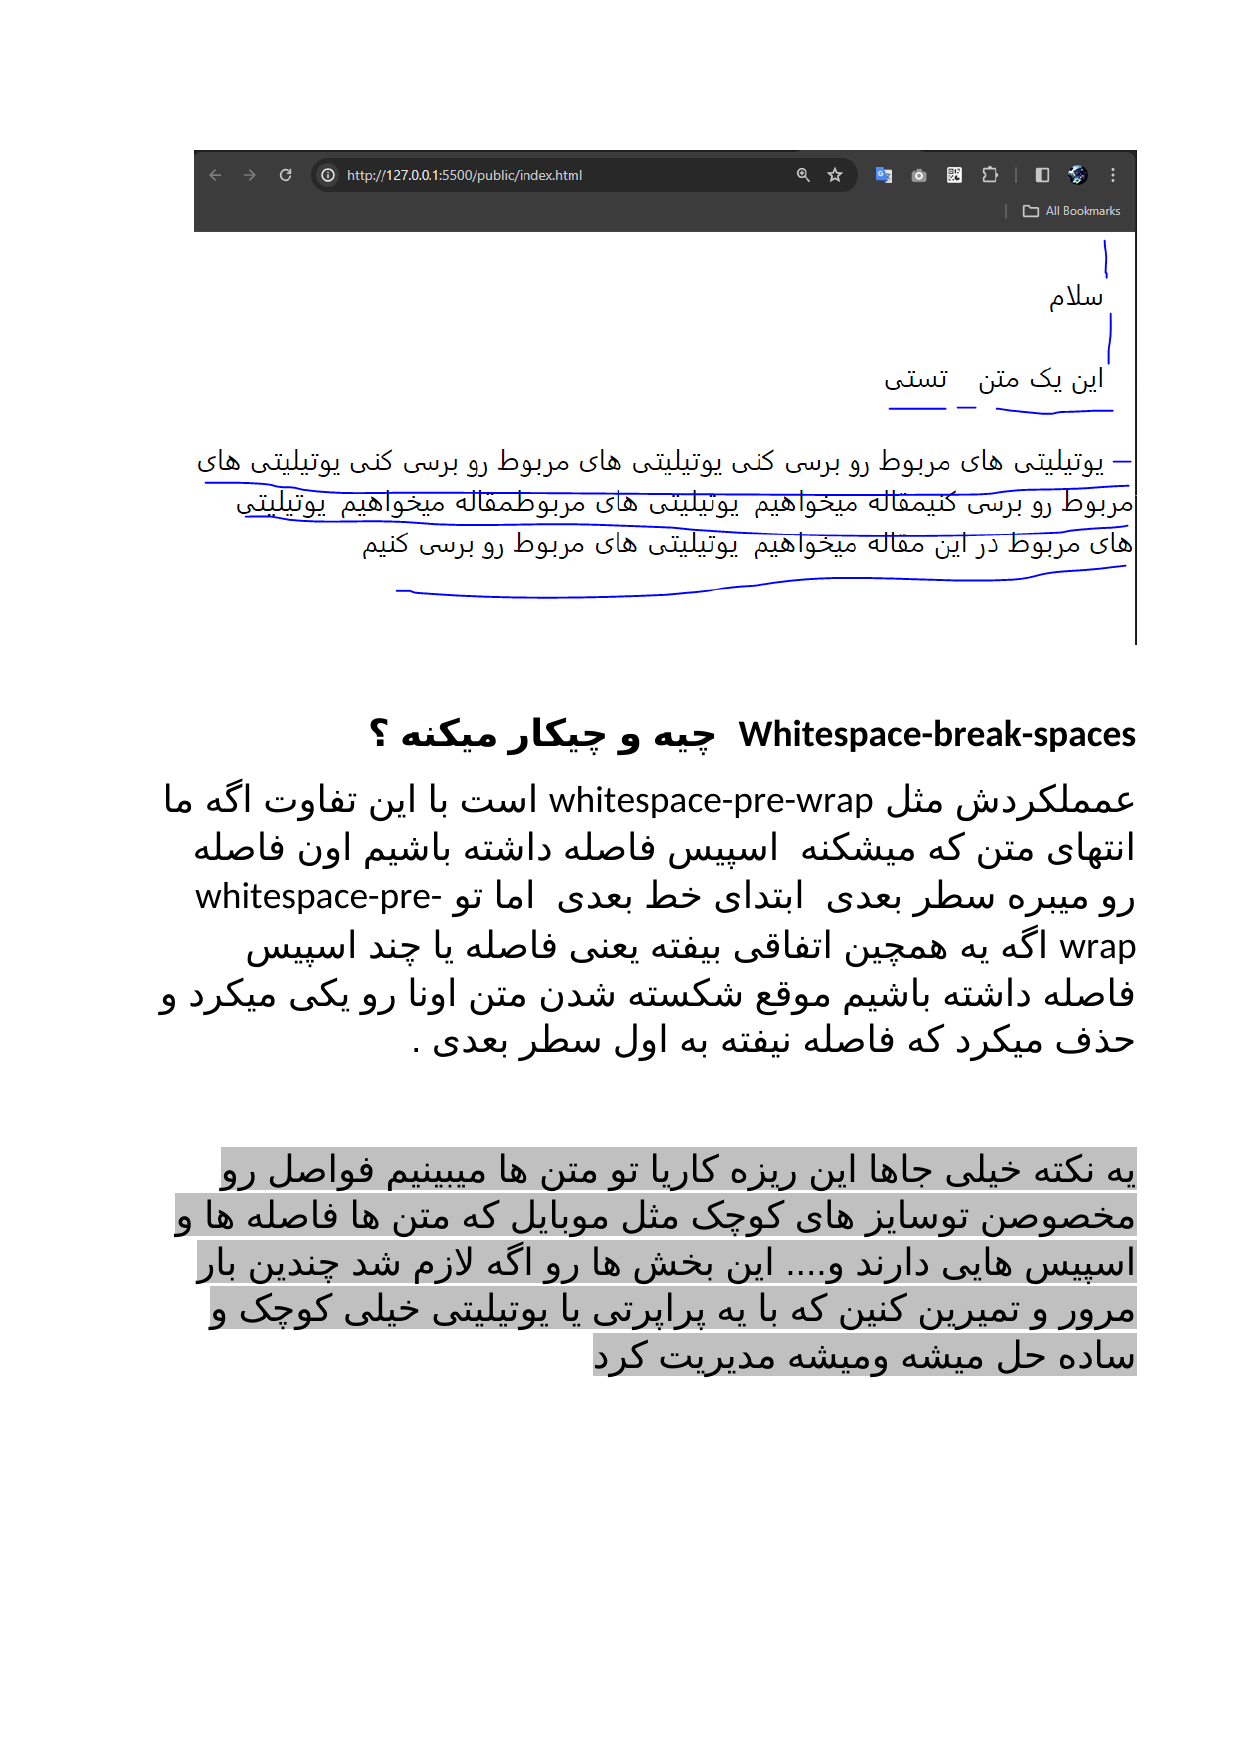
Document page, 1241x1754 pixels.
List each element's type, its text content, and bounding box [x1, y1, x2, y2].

text یه نکته خیلی جاها این ریزه کاریا تو متن ها میبینیم فواصل رو مخصوصن توسایز های کوچک مثل موبایل که متن ها فاصله ها و اسپیس هایی دارند و.... این بخش ها رو اگه لازم شد چندین بار مرور و تمیرین کنین که با یه پراپرتی یا یوتیلیتی خیلی کوچک و ساده حل میشه ومیشه مدیریت کرد [150, 1147, 1137, 1376]
picture [194, 150, 1137, 645]
text عمملکردش مثل whitespace-pre-wrap است با این تفاوت اگه ما انتهای متن که میشکنه اسپیس فاصله داشته باشیم اون فاصله رو میبره سطر بعدی ابتدای خط بعدی اما تو whitespace-pre-wrap اگه یه همچین اتفاقی بیفته یعنی فاصله یا چند اسپیس فاصله داشته باشیم موقع شکسته شدن متن اونا رو یکی میکرد و حذف میکرد که فاصله نیفته به اول سطر بعدی . [150, 776, 1137, 1061]
text Whitespace-break-spaces چیه و چیکار میکنه ؟ [150, 710, 1137, 756]
